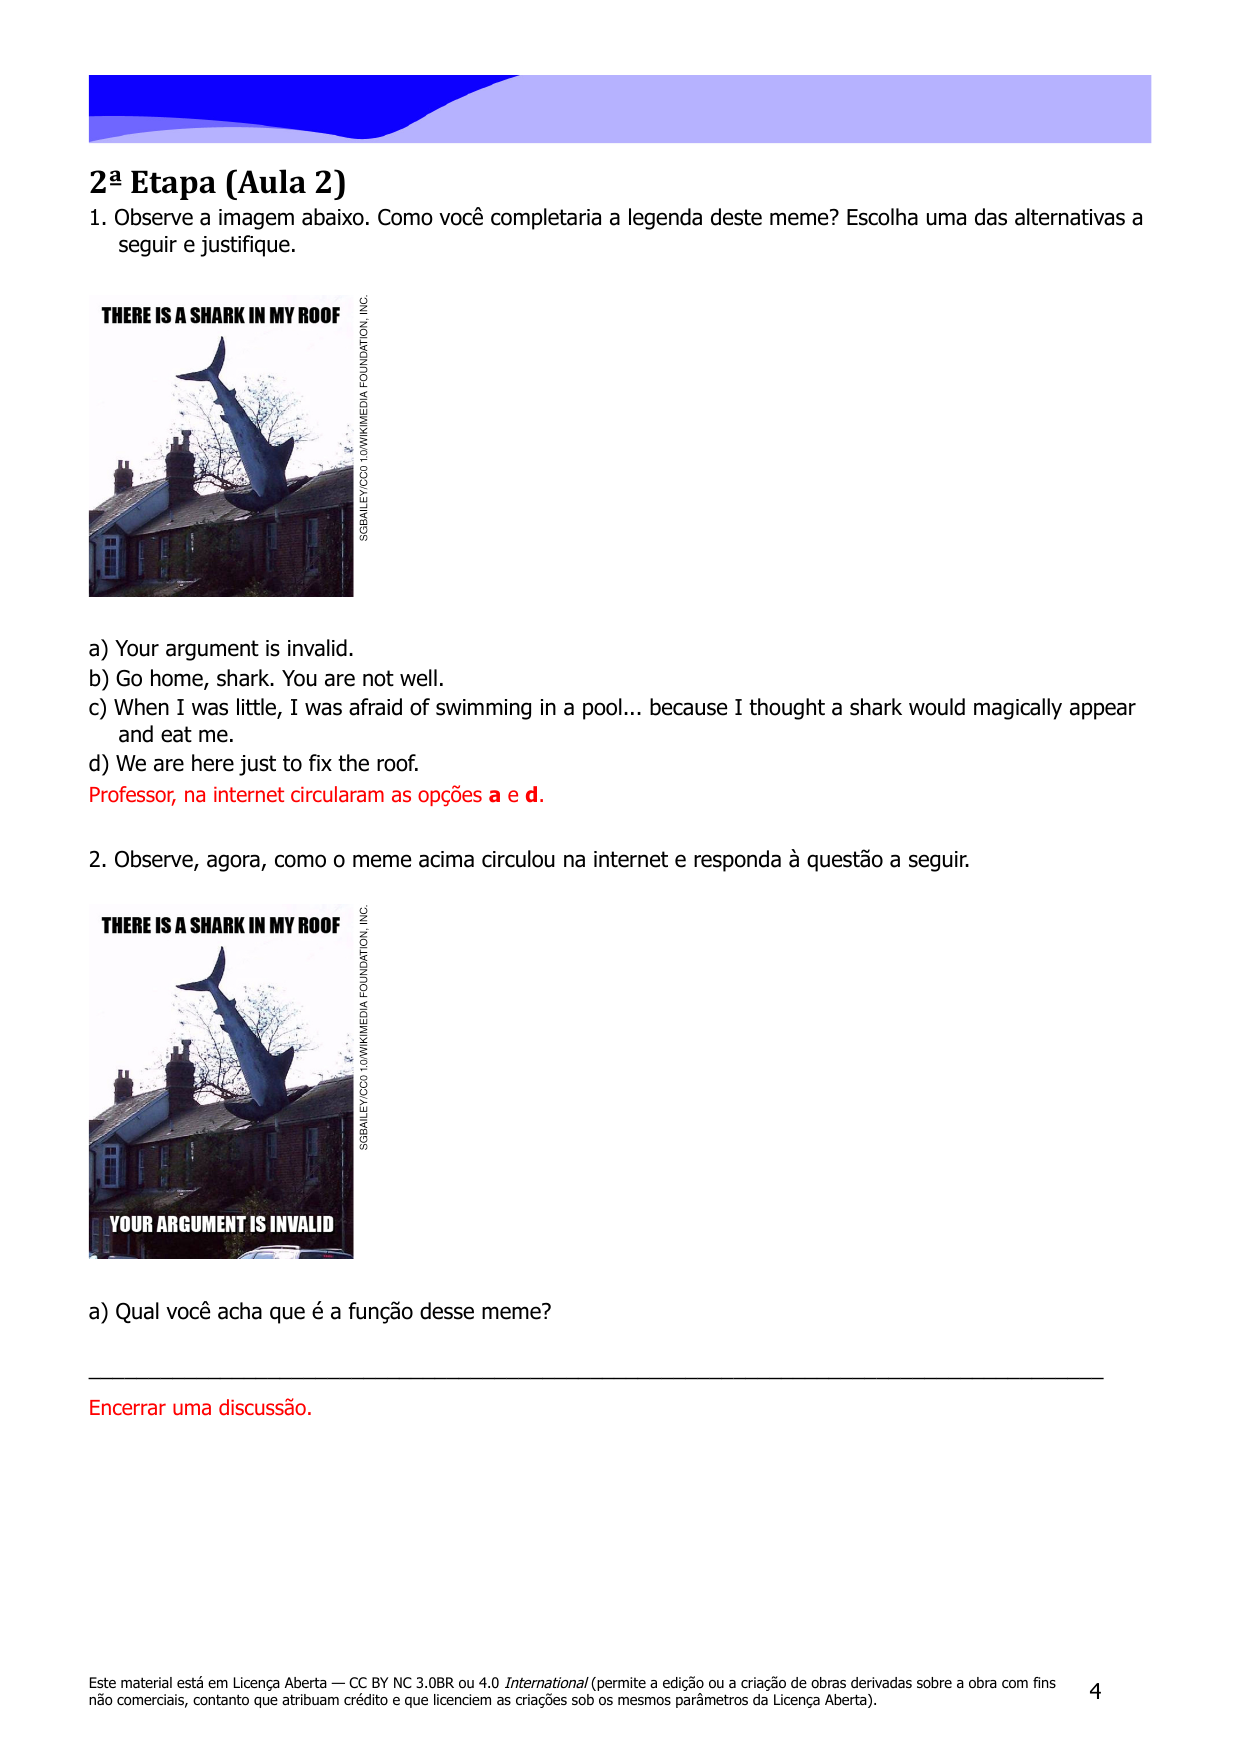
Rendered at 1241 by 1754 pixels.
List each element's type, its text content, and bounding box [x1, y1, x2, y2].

text Encerrar uma discussão. [89, 1394, 1152, 1420]
picture [88, 295, 370, 597]
text a) Your argument is invalid. [89, 635, 1152, 661]
text d) We are here just to fix the roof. [89, 749, 1152, 776]
picture [88, 904, 370, 1259]
text 2. Observe, agora, como o meme acima circulou na internet e responda à questão a seguir. [89, 845, 1152, 872]
text a) Qual você acha que é a função desse meme? [89, 1297, 1152, 1324]
text Professor, na internet circularam as opções a e d. [89, 782, 1152, 807]
text c) When I was little, I was afraid of swimming in a pool... because I thought a shark would magically appear and eat me. [89, 694, 1152, 747]
text b) Go home, shark. You are not well. [89, 664, 1152, 691]
picture [88, 75, 1152, 156]
text 1. Observe a imagem abaixo. Como você completaria a legenda deste meme? Escolha uma das alternativas a seguir e justifique. [89, 204, 1152, 257]
text 2ª Etapa (Aula 2) [89, 162, 1152, 201]
text _____________________________________________________________________________________ [89, 1329, 1152, 1389]
